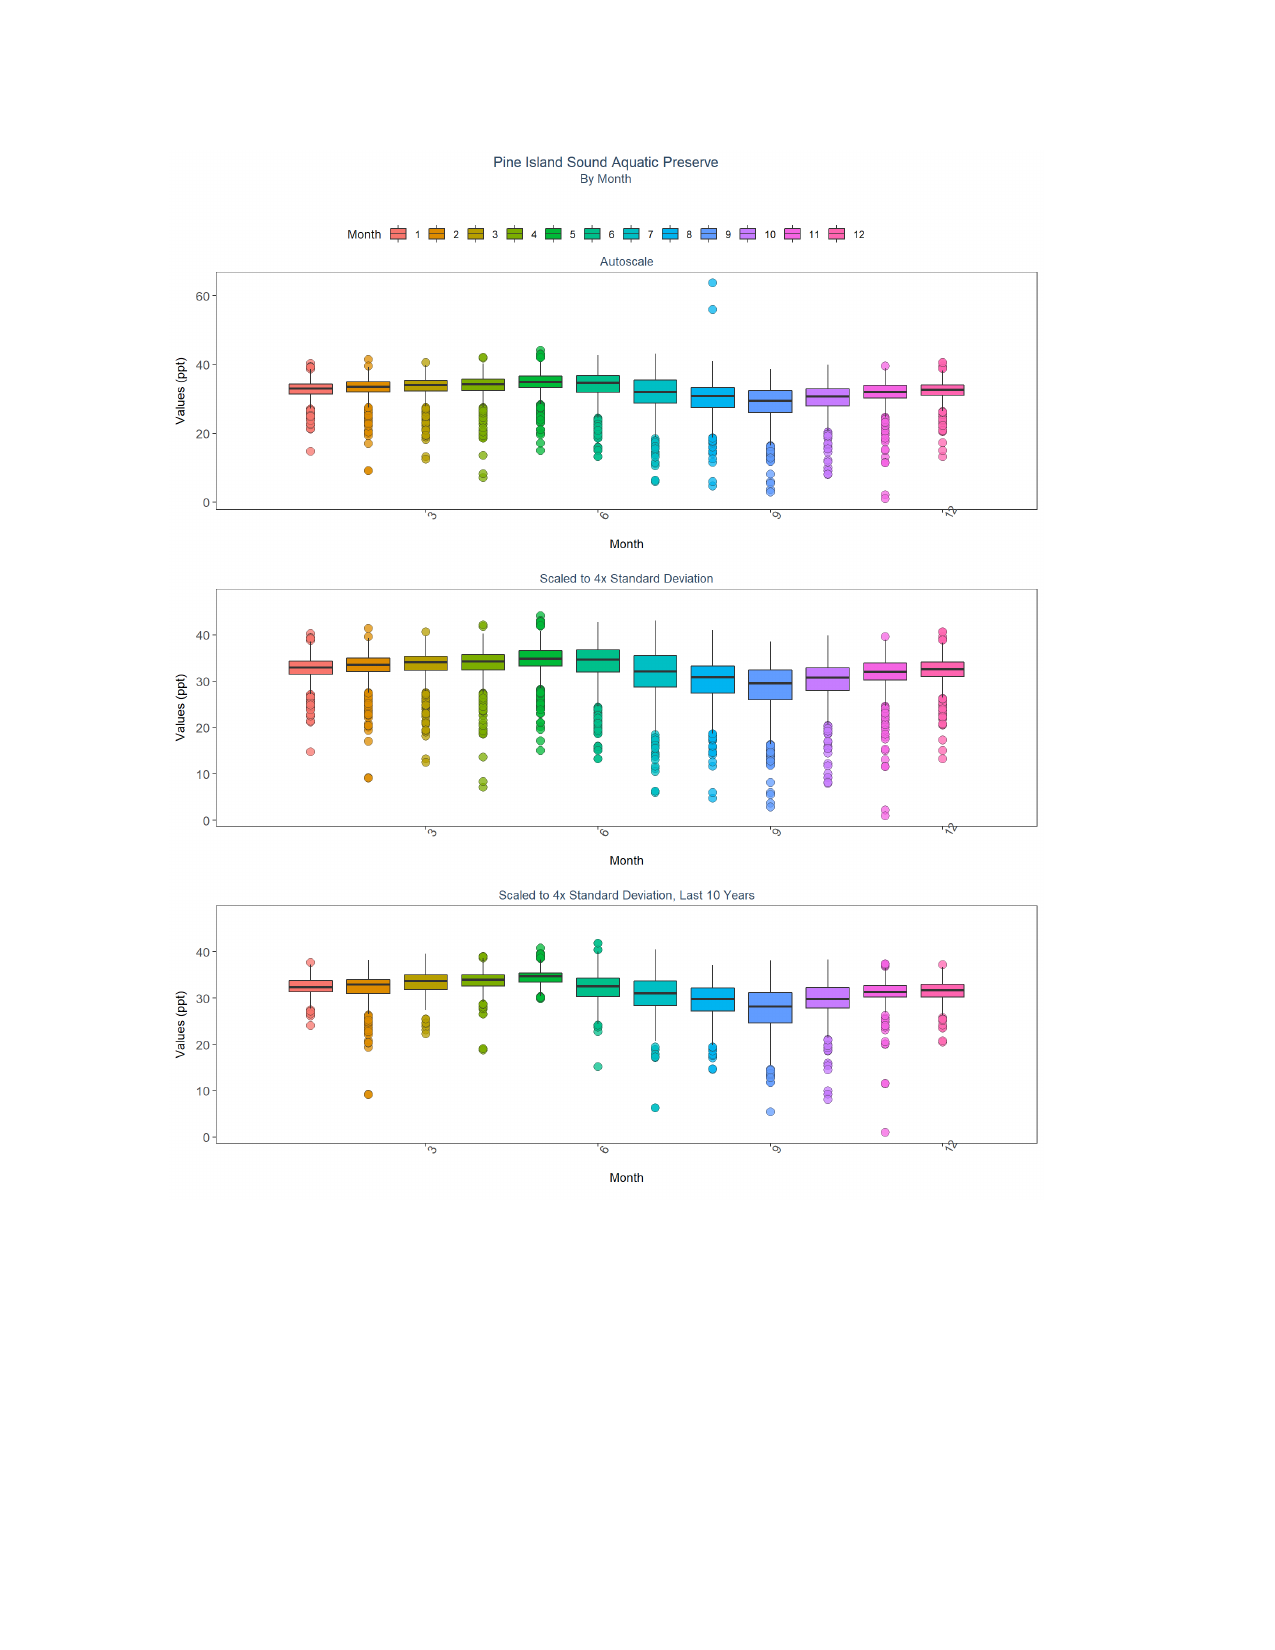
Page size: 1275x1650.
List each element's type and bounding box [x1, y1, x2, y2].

picture [168, 150, 1044, 1200]
